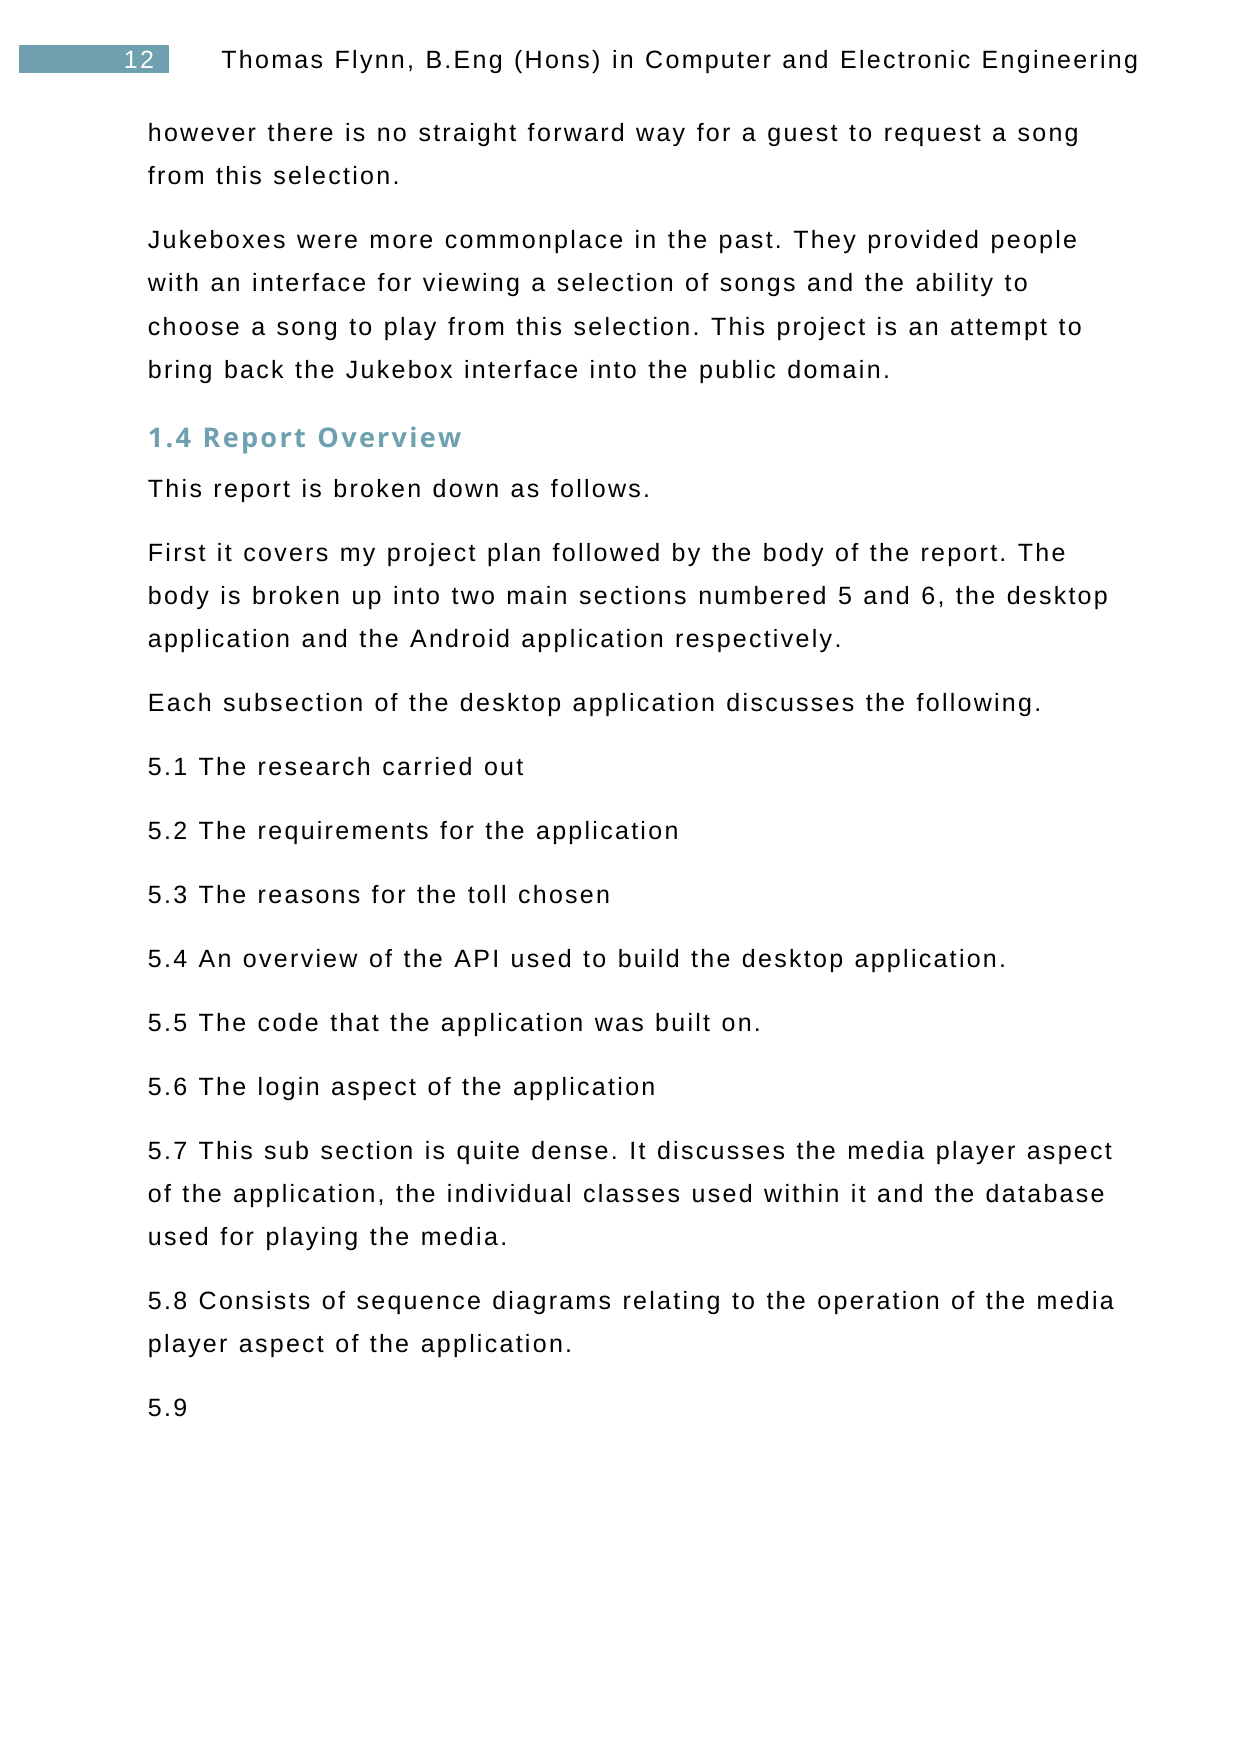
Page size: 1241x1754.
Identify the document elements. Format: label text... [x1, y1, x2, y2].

text 5.3 The reasons for the toll chosen [148, 880, 1122, 909]
text This report is broken down as follows. [148, 474, 1122, 503]
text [148, 118, 1122, 190]
text 5.9 [148, 1393, 1122, 1422]
text 5.8 Consists of sequence diagrams relating to the operation of the media player aspect of the application. [148, 1286, 1122, 1358]
subtitle 1.4 Report Overview [148, 418, 1122, 455]
text 5.5 The code that the application was built on. [148, 1008, 1122, 1037]
text 5.4 An overview of the API used to build the desktop application. [148, 944, 1122, 973]
text 5.1 The research carried out [148, 752, 1122, 781]
text 5.2 The requirements for the application [148, 816, 1122, 845]
text 5.7 This sub section is quite dense. It discusses the media player aspect of the application, the individual classes used within it and the database used for playing the media. [148, 1136, 1122, 1251]
text Each subsection of the desktop application discusses the following. [148, 688, 1122, 717]
text 5.6 The login aspect of the application [148, 1072, 1122, 1101]
text Jukeboxes were more commonplace in the past. They provided people with an interface for viewing a selection of songs and the ability to choose a song to play from this selection. This project is an attempt to bring back the Jukebox interface into the public domain. [148, 225, 1122, 383]
text First it covers my project plan followed by the body of the report. The body is broken up into two main sections numbered 5 and 6, the desktop application and the Android application respectively. [148, 538, 1122, 653]
